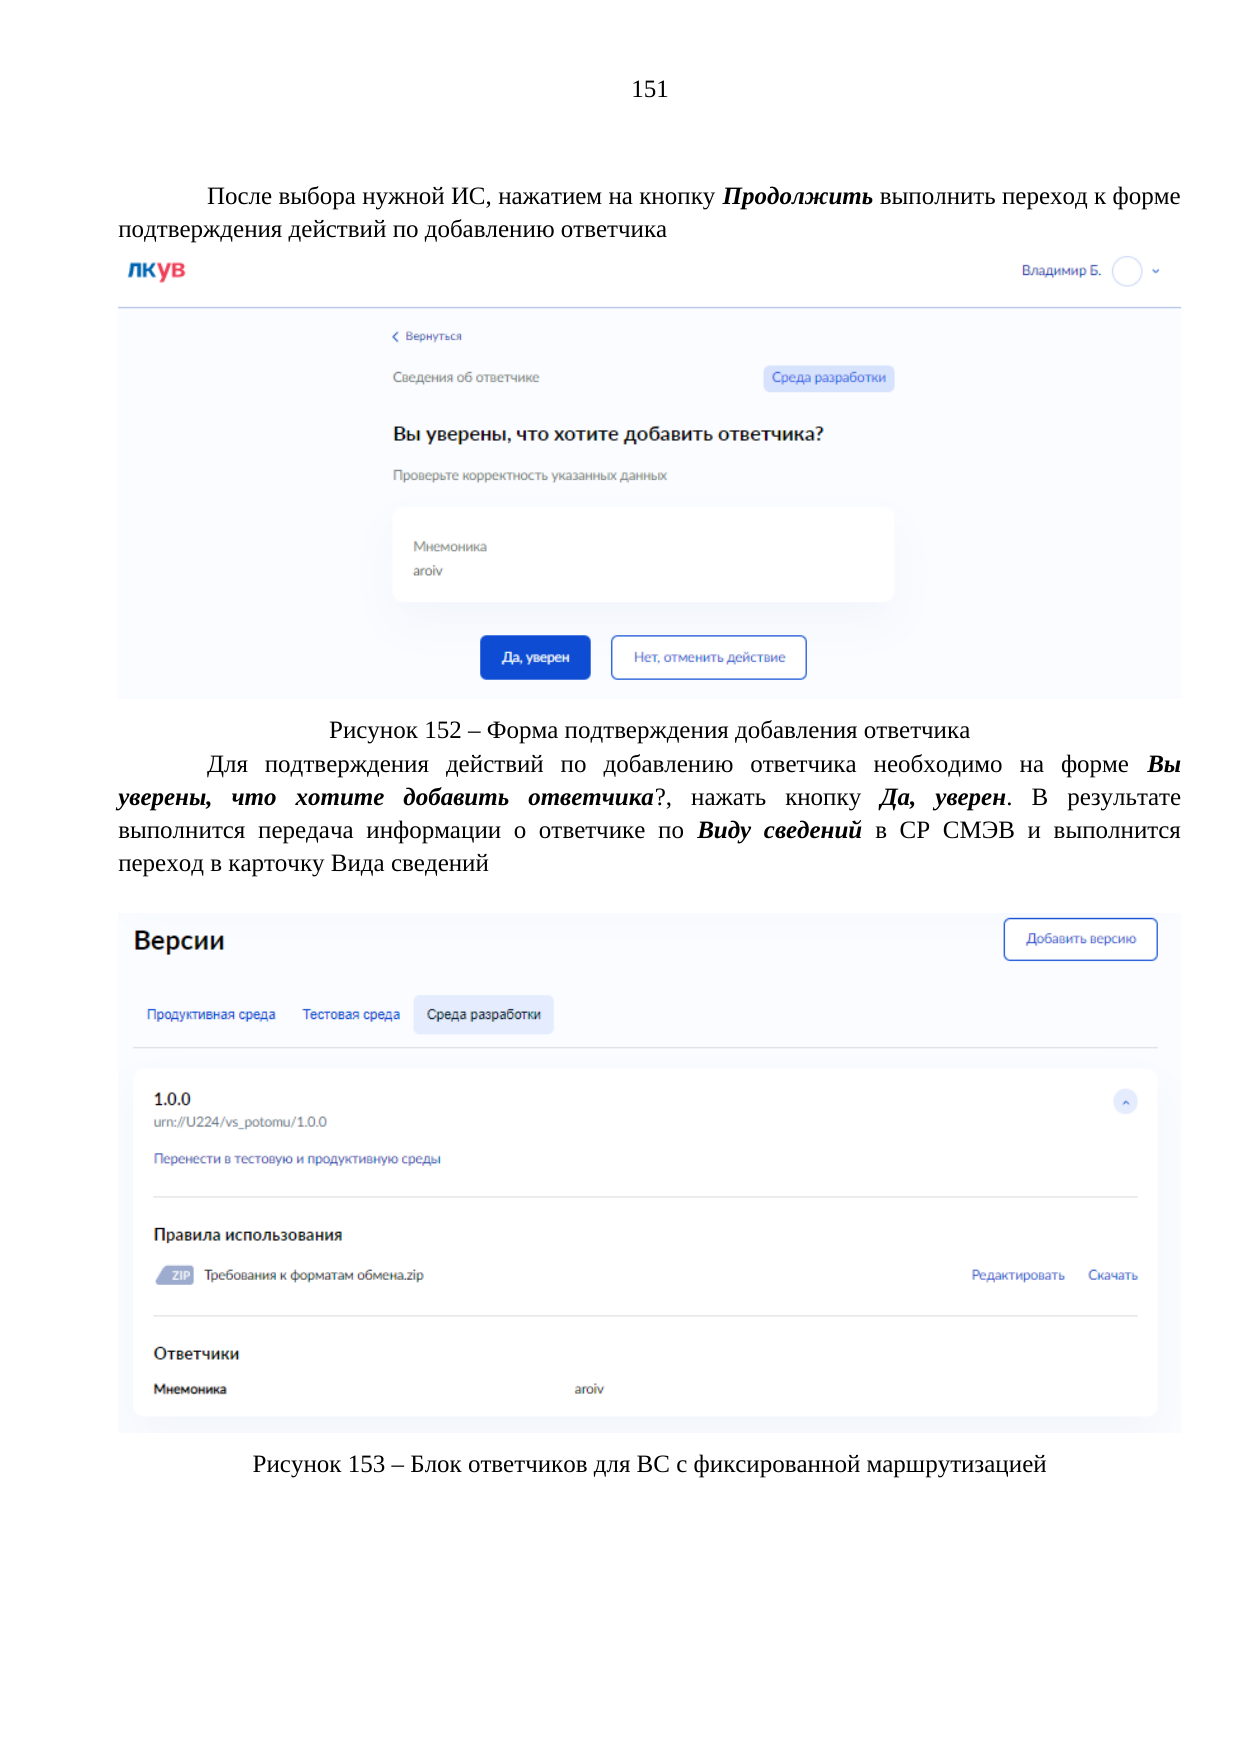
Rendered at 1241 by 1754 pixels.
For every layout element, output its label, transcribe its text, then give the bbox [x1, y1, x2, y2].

picture [118, 913, 1182, 1433]
text Рисунок 152 – Форма подтверждения добавления ответчика [118, 716, 1181, 744]
text Для подтверждения действий по добавлению ответчика необходимо на форме Вы уверены, что хотите добавить ответчика?, нажать кнопку Да, уверен. В результате выполнится передача информации о ответчике по Виду сведений в СР СМЭВ и выполнится переход в карточку Вида сведений [118, 749, 1181, 876]
text После выбора нужной ИС, нажатием на кнопку Продолжить выполнить переход к форме подтверждения действий по добавлению ответчика [118, 181, 1181, 242]
text Рисунок 153 – Блок ответчиков для ВС с фиксированной маршрутизацией [118, 1449, 1181, 1478]
picture [118, 246, 1182, 699]
